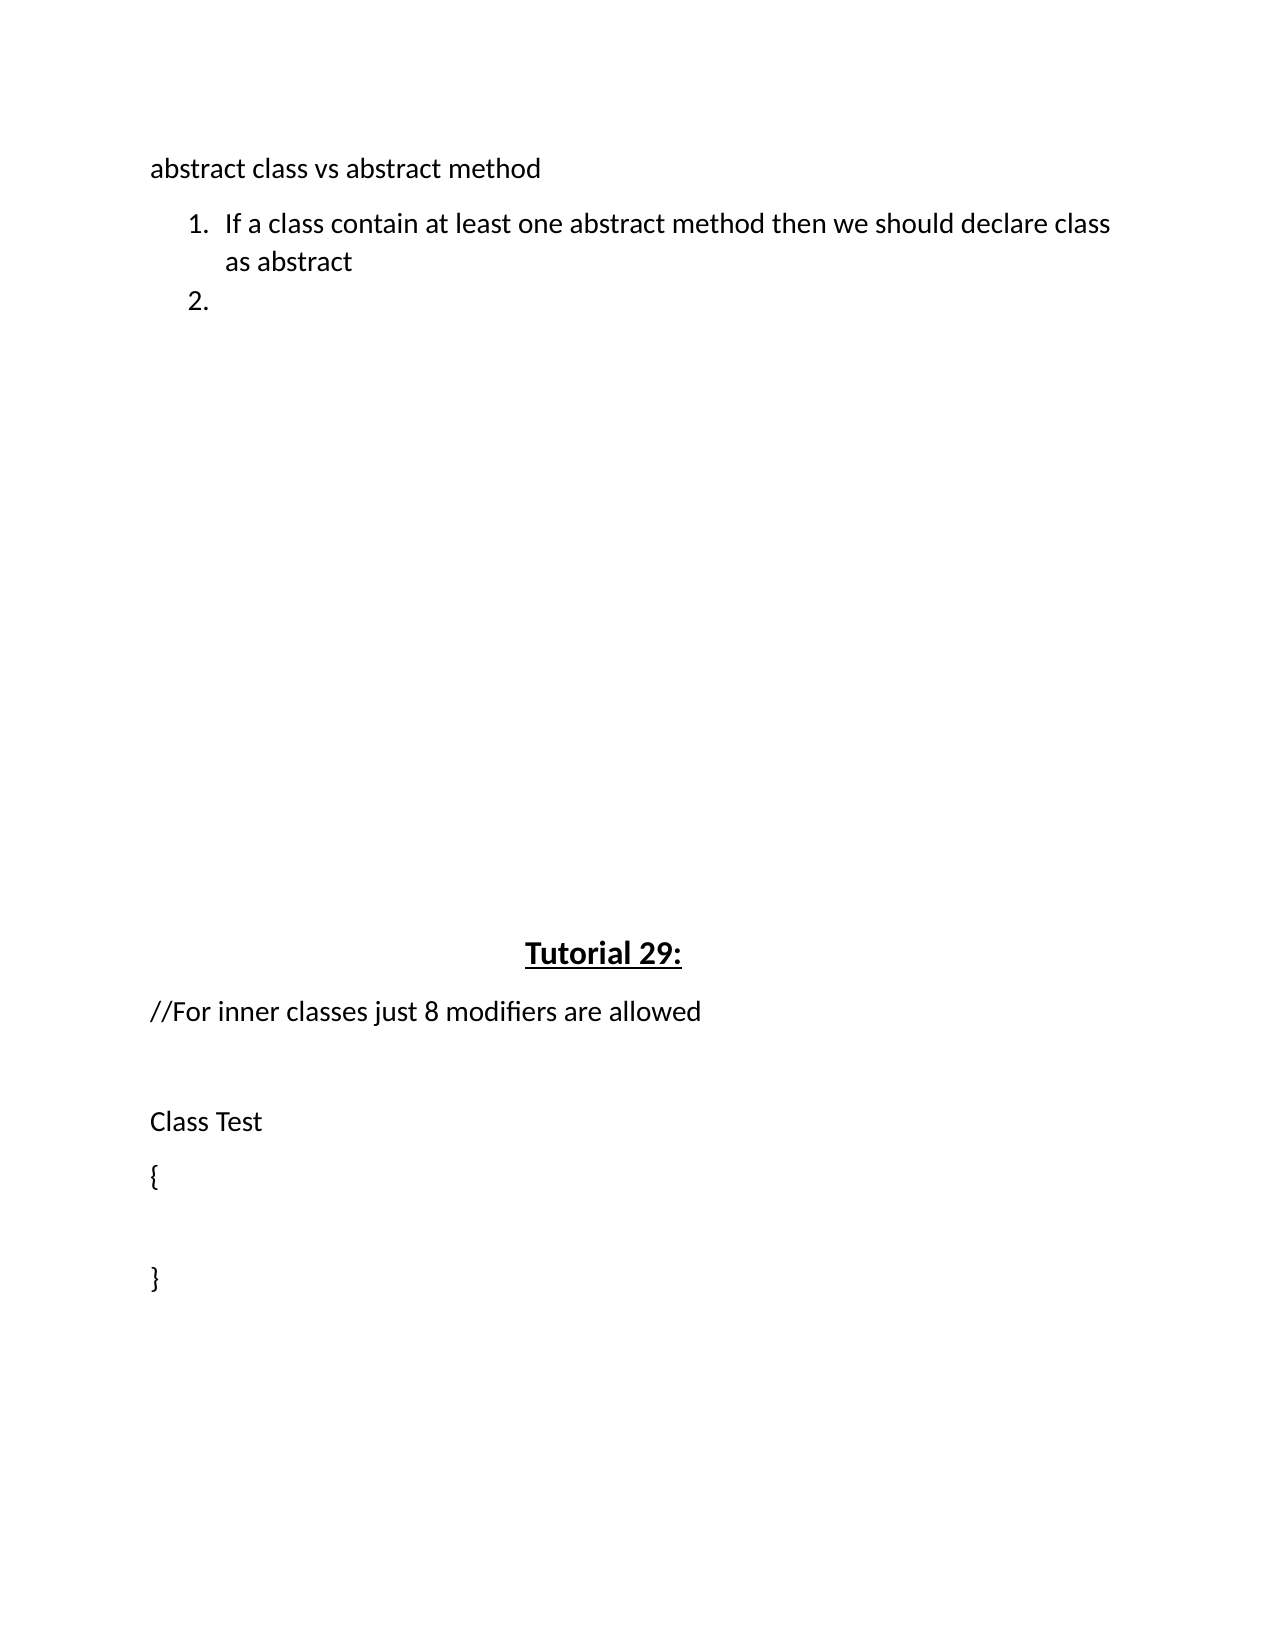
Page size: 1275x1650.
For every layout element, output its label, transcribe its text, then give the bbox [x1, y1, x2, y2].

list Tutorial 29: [450, 932, 1125, 973]
list If a class contain at least one abstract method then we should declare class as abstract [187, 205, 1125, 279]
text { [150, 1158, 1125, 1194]
text } [150, 1261, 1125, 1296]
text Class Test [150, 1103, 1125, 1138]
text //For inner classes just 8 modifiers are allowed [150, 993, 1125, 1028]
text abstract class vs abstract method [150, 150, 1125, 186]
